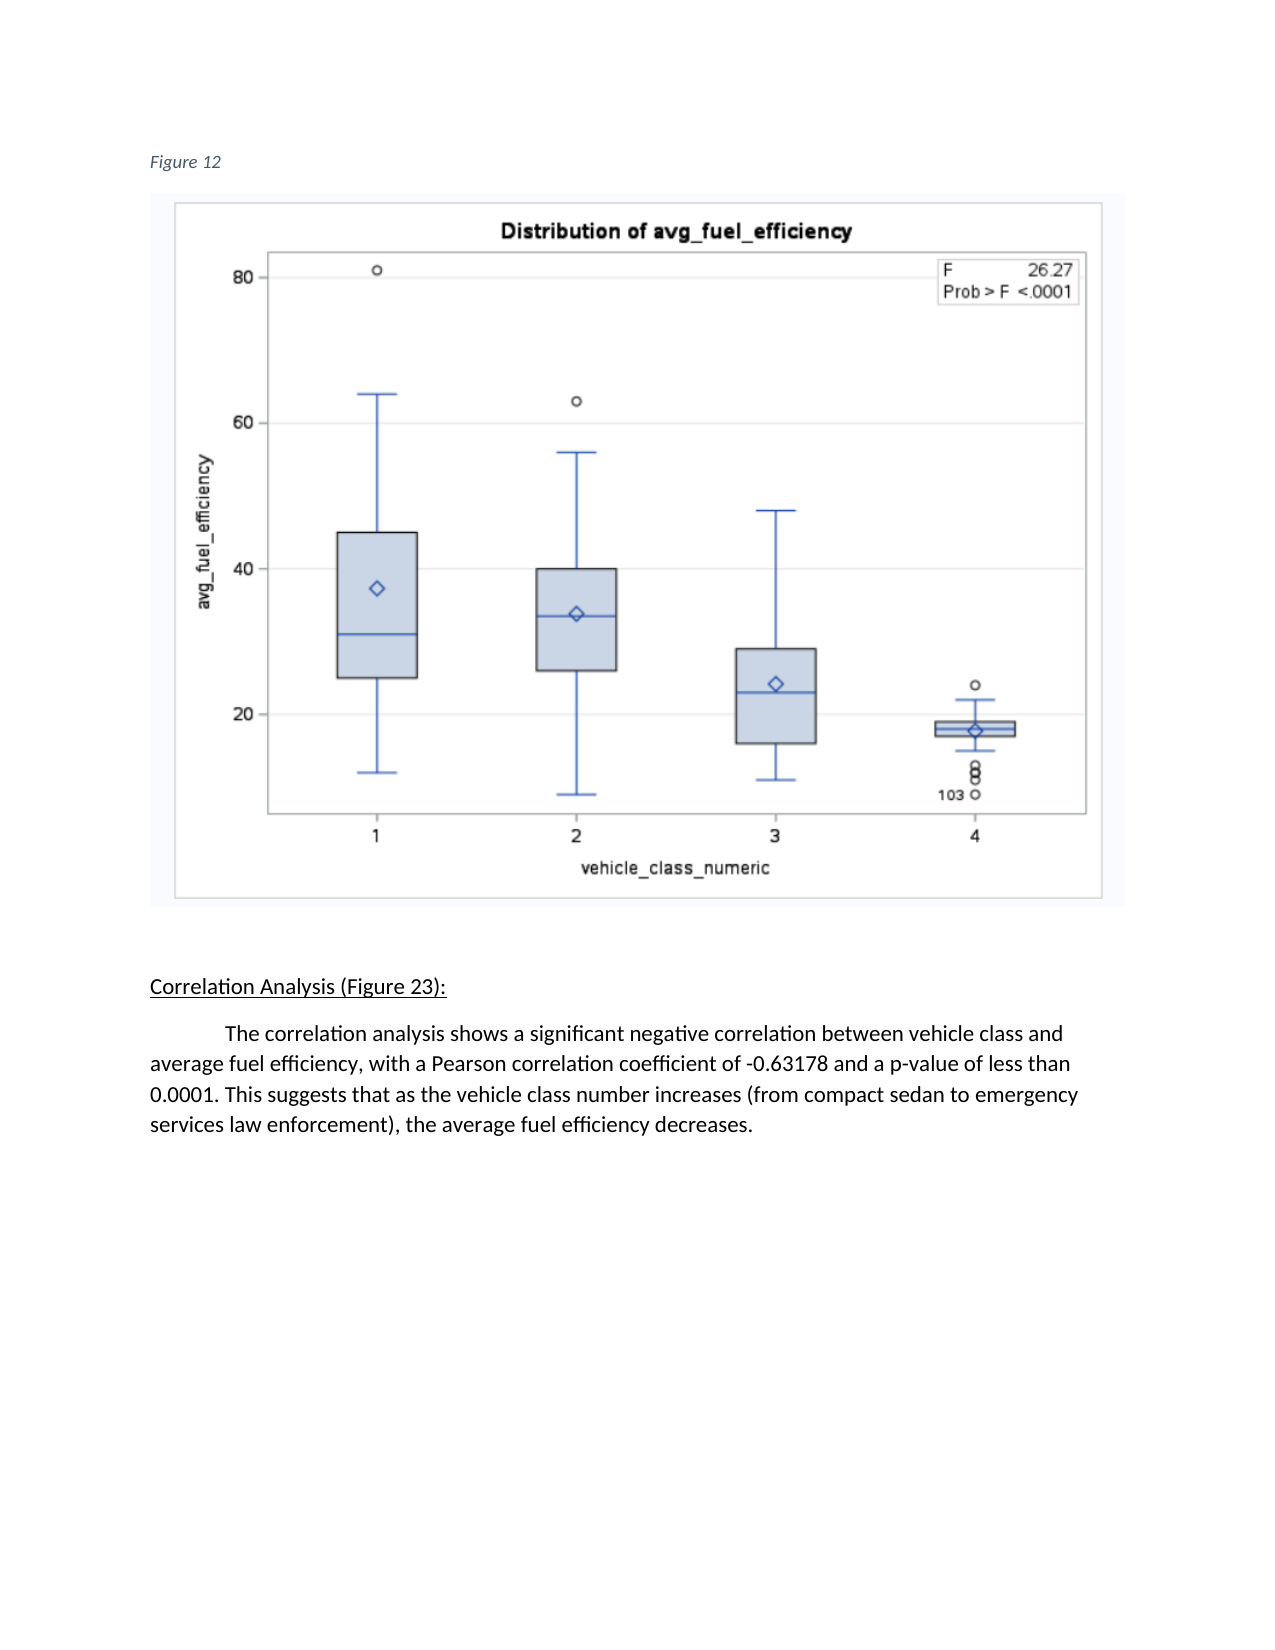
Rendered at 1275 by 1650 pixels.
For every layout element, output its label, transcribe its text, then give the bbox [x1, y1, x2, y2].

picture [150, 193, 1125, 907]
text Correlation Analysis (Figure 23): [150, 972, 1125, 1001]
text The correlation analysis shows a significant negative correlation between vehicle class and average fuel efficiency, with a Pearson correlation coefficient of -0.63178 and a p-value of less than 0.0001. This suggests that as the vehicle class number increases (from compact sedan to emergency services law enforcement), the average fuel efficiency decreases. [150, 1019, 1125, 1138]
